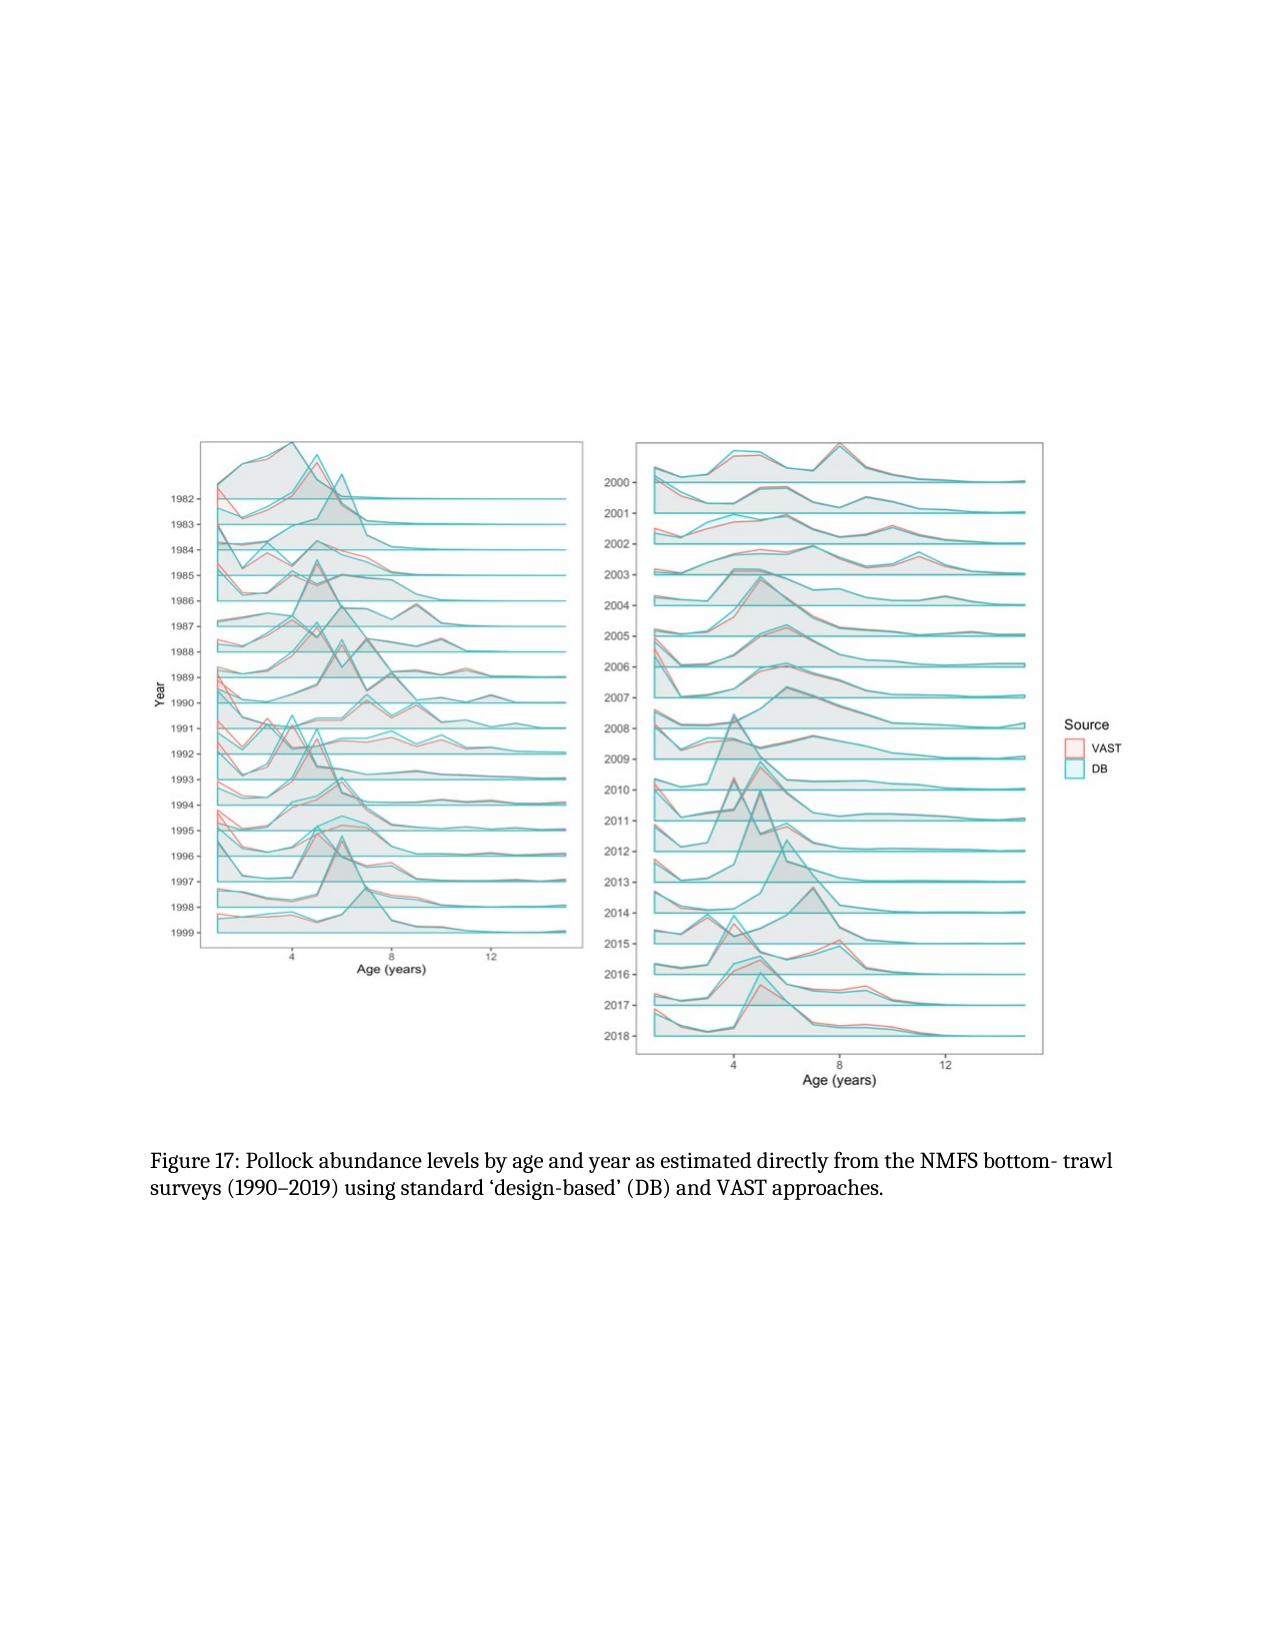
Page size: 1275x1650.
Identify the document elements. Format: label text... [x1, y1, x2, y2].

picture [154, 435, 1125, 1089]
text Figure 17: Pollock abundance levels by age and year as estimated directly from the NMFS bottom- trawl surveys (1990–2019) using standard ‘design-based’ (DB) and VAST approaches. [150, 1147, 1126, 1201]
